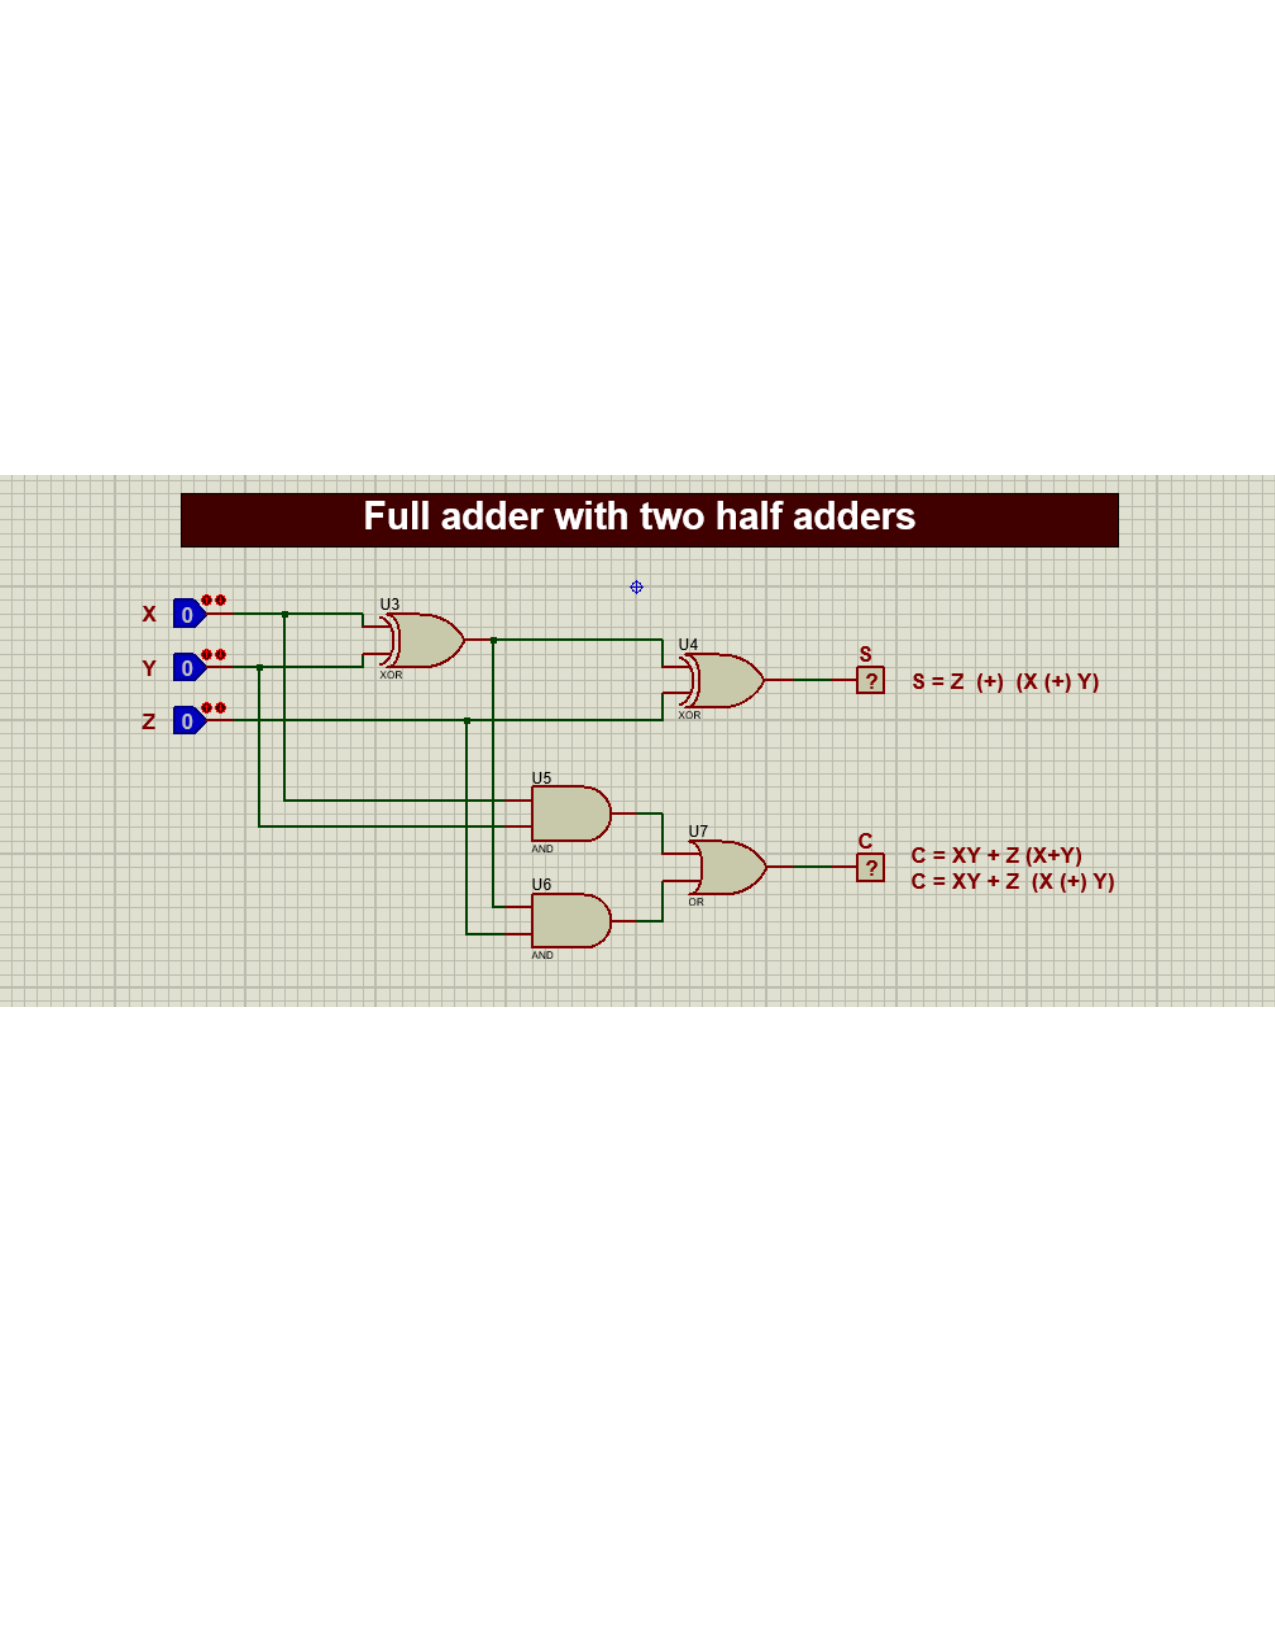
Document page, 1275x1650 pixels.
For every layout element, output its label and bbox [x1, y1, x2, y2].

picture [0, 475, 1275, 1007]
